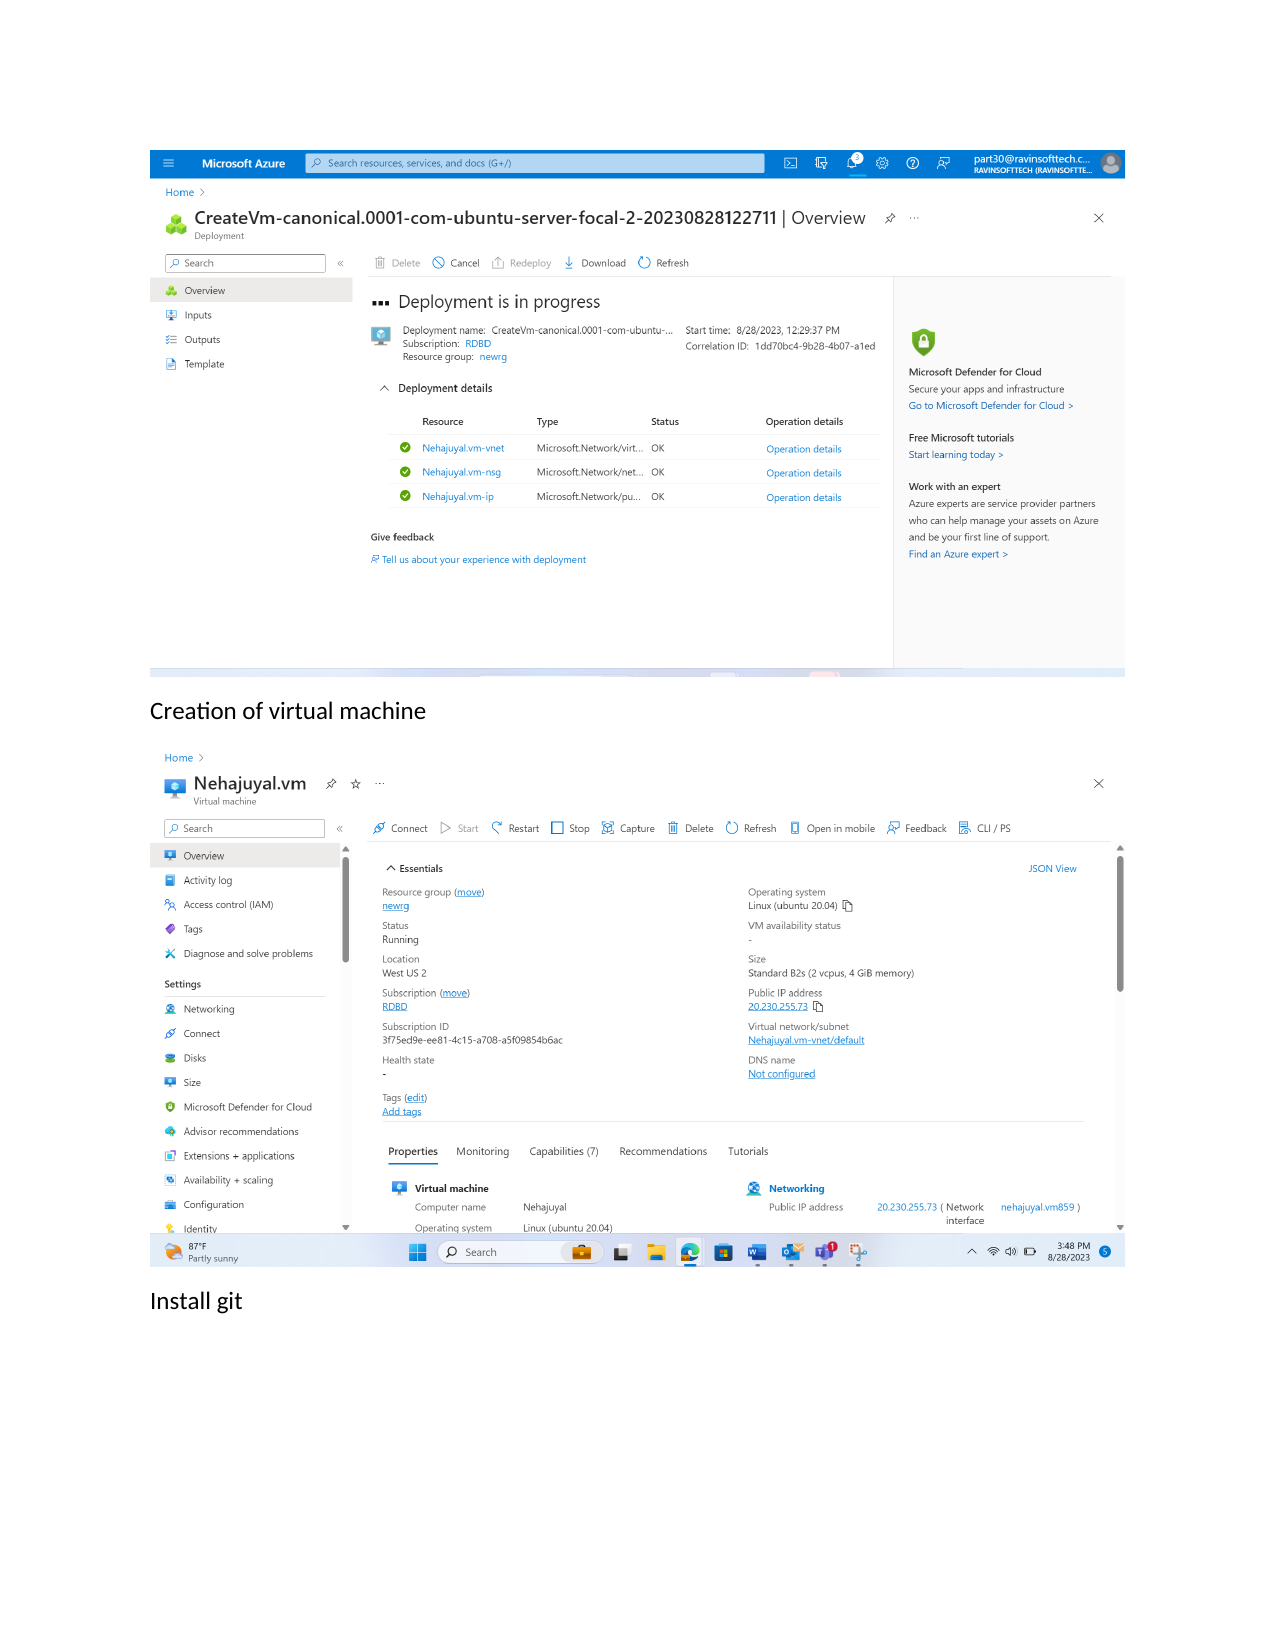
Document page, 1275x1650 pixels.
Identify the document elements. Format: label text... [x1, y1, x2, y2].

picture [150, 744, 1125, 1267]
text Install git [150, 1286, 1125, 1316]
text Creation of virtual machine [150, 695, 1125, 726]
picture [150, 150, 1125, 677]
